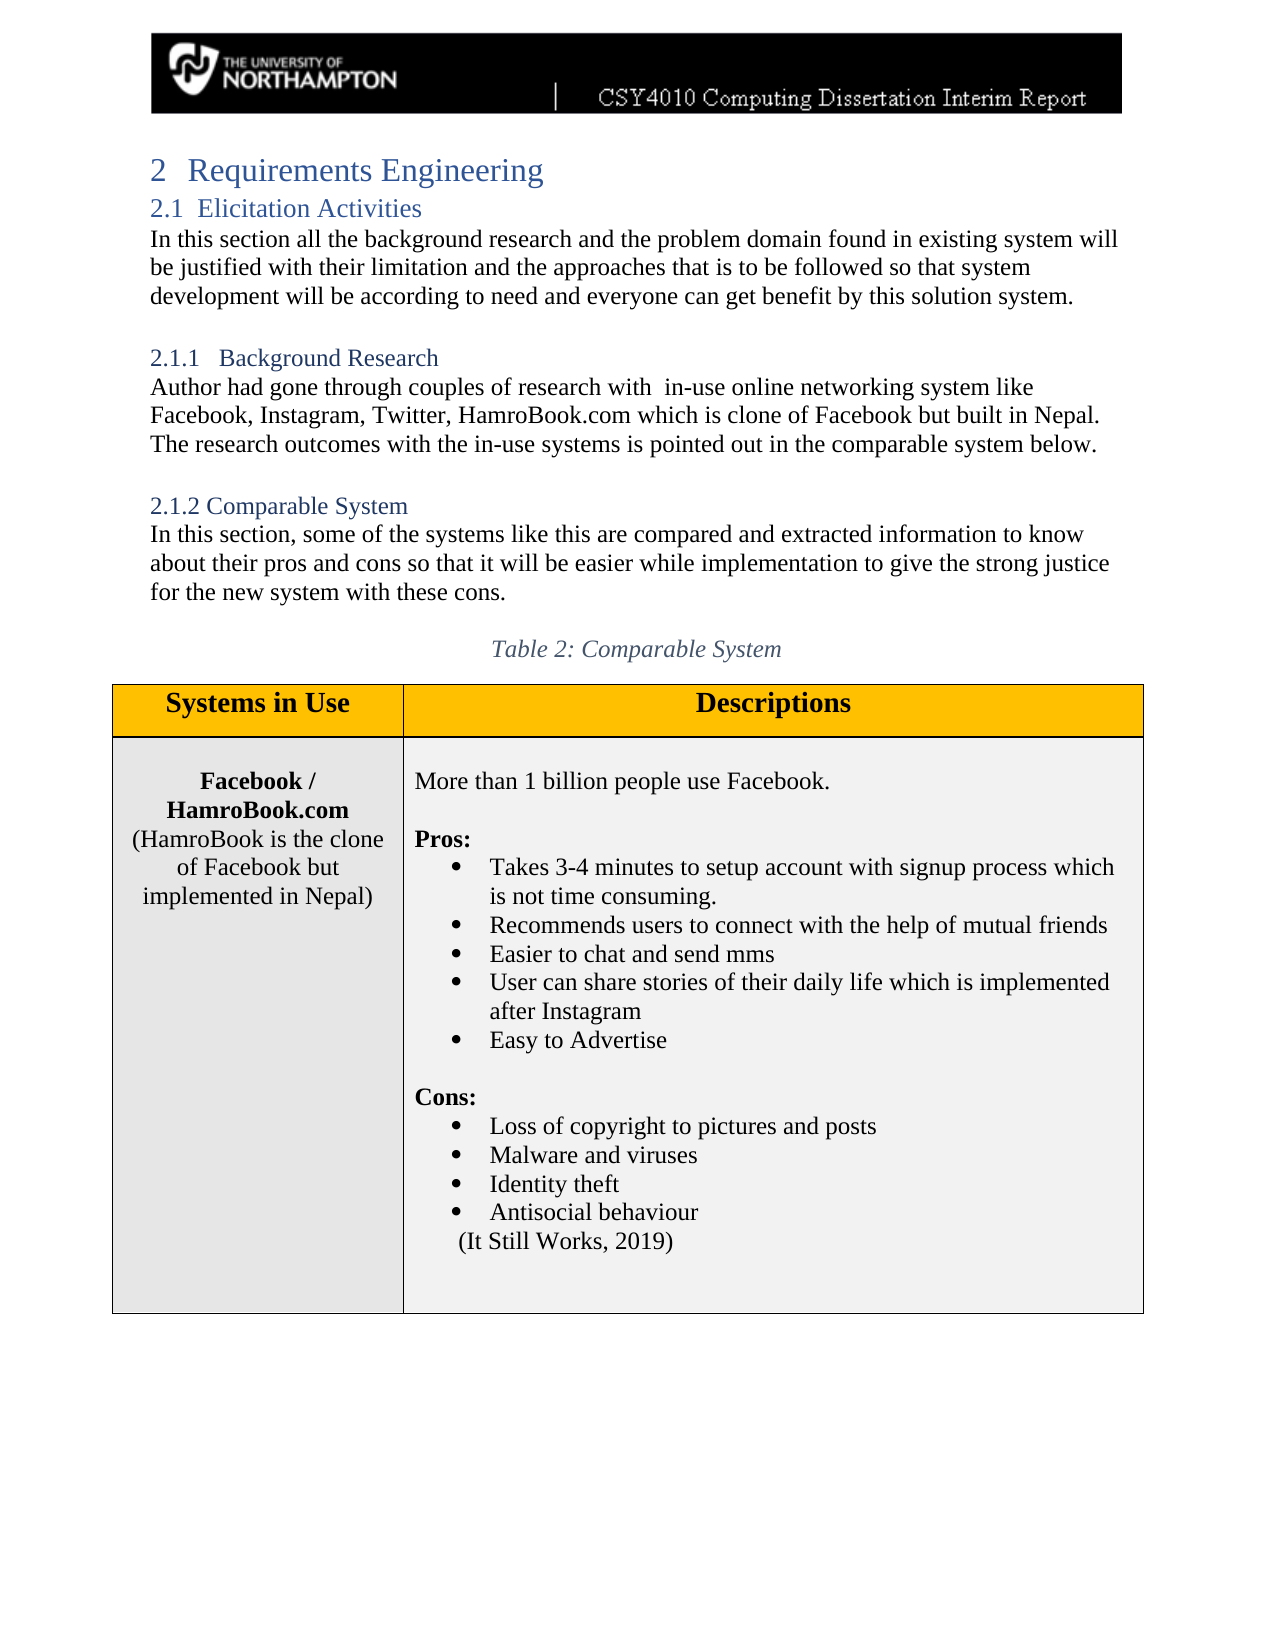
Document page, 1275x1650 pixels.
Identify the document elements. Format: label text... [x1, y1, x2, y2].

subtitle 2.1.2 Comparable System [150, 491, 1125, 519]
text Table 2: Comparable System [150, 634, 1125, 663]
text In this section all the background research and the problem domain found in existing system will be justified with their limitation and the approaches that is to be followed so that system development will be according to need and everyone can get benefit by this solution system. [150, 224, 1125, 310]
table_cell Facebook / HamroBook.com (HamroBook is the clone of Facebook but implemented in Nepal) [113, 738, 403, 1312]
subtitle Requirements Engineering [150, 150, 1125, 188]
text In this section, some of the systems like this are compared and extracted information to know about their pros and cons so that it will be easier while implementation to give the strong justice for the new system with these cons. [150, 519, 1125, 606]
text Author had gone through couples of research with in-use online networking system like Facebook, Instagram, Twitter, HamroBook.com which is clone of Facebook but built in Nepal. The research outcomes with the in-use systems is pointed out in the comparable system below. [150, 372, 1125, 458]
picture [150, 21, 1122, 116]
table_cell More than 1 billion people use Facebook. Pros: Takes 3-4 minutes to setup account with signup process which is not time consuming. Recommends users to connect with the help of mutual friends Easier to chat and send mms User can share stories of their daily life which is implemented after Instagram Easy to Advertise Cons: Loss of copyright to pictures and posts Malware and viruses Identity theft Antisocial behaviour (It Still Works, 2019) [404, 738, 1143, 1312]
subtitle 2.1.1 Background Research [150, 343, 1125, 372]
subtitle 2.1 Elicitation Activities [150, 192, 1125, 224]
table_header Systems in Use [113, 685, 403, 736]
table_header Descriptions [404, 685, 1143, 736]
